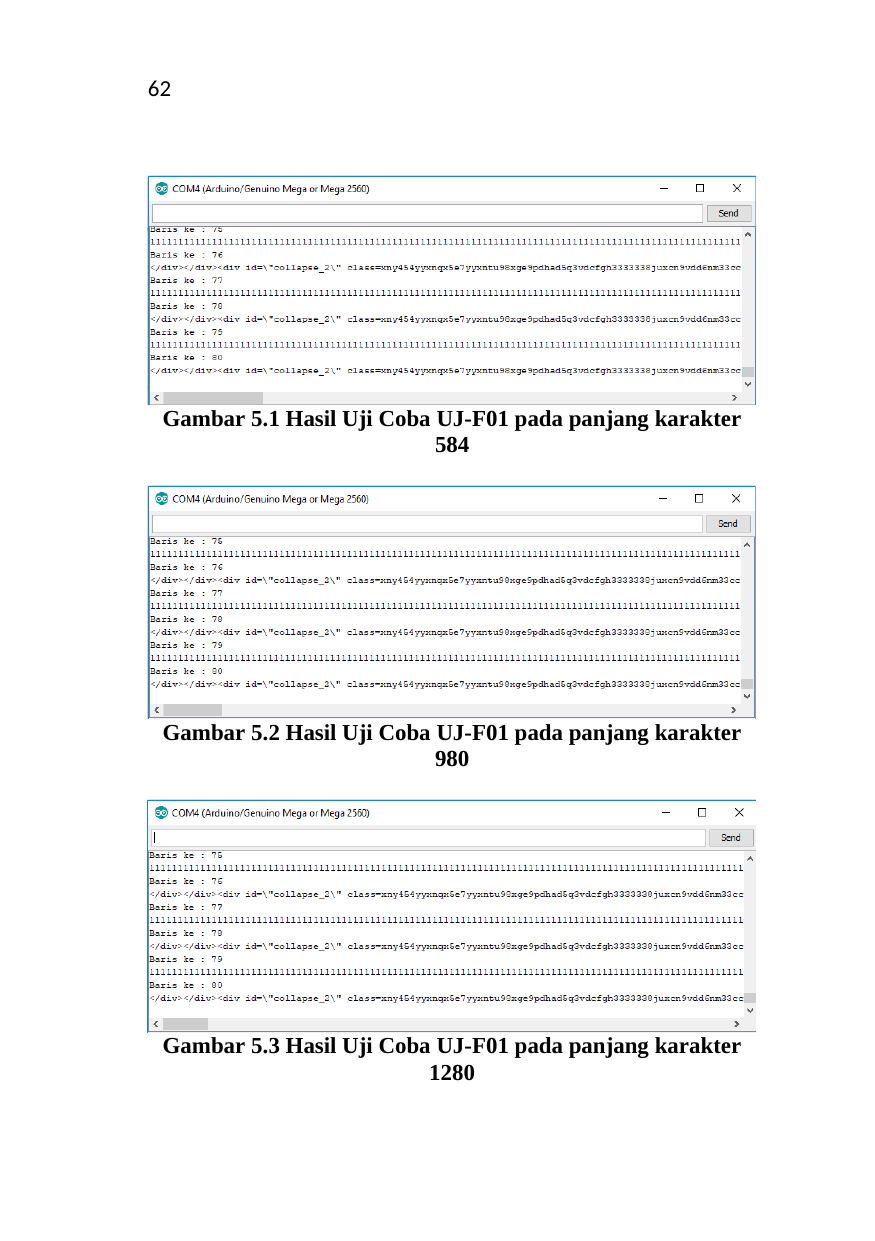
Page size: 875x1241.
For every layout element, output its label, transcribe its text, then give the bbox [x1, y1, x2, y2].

picture [147, 799, 756, 1033]
picture [147, 175, 756, 405]
picture [147, 485, 756, 719]
